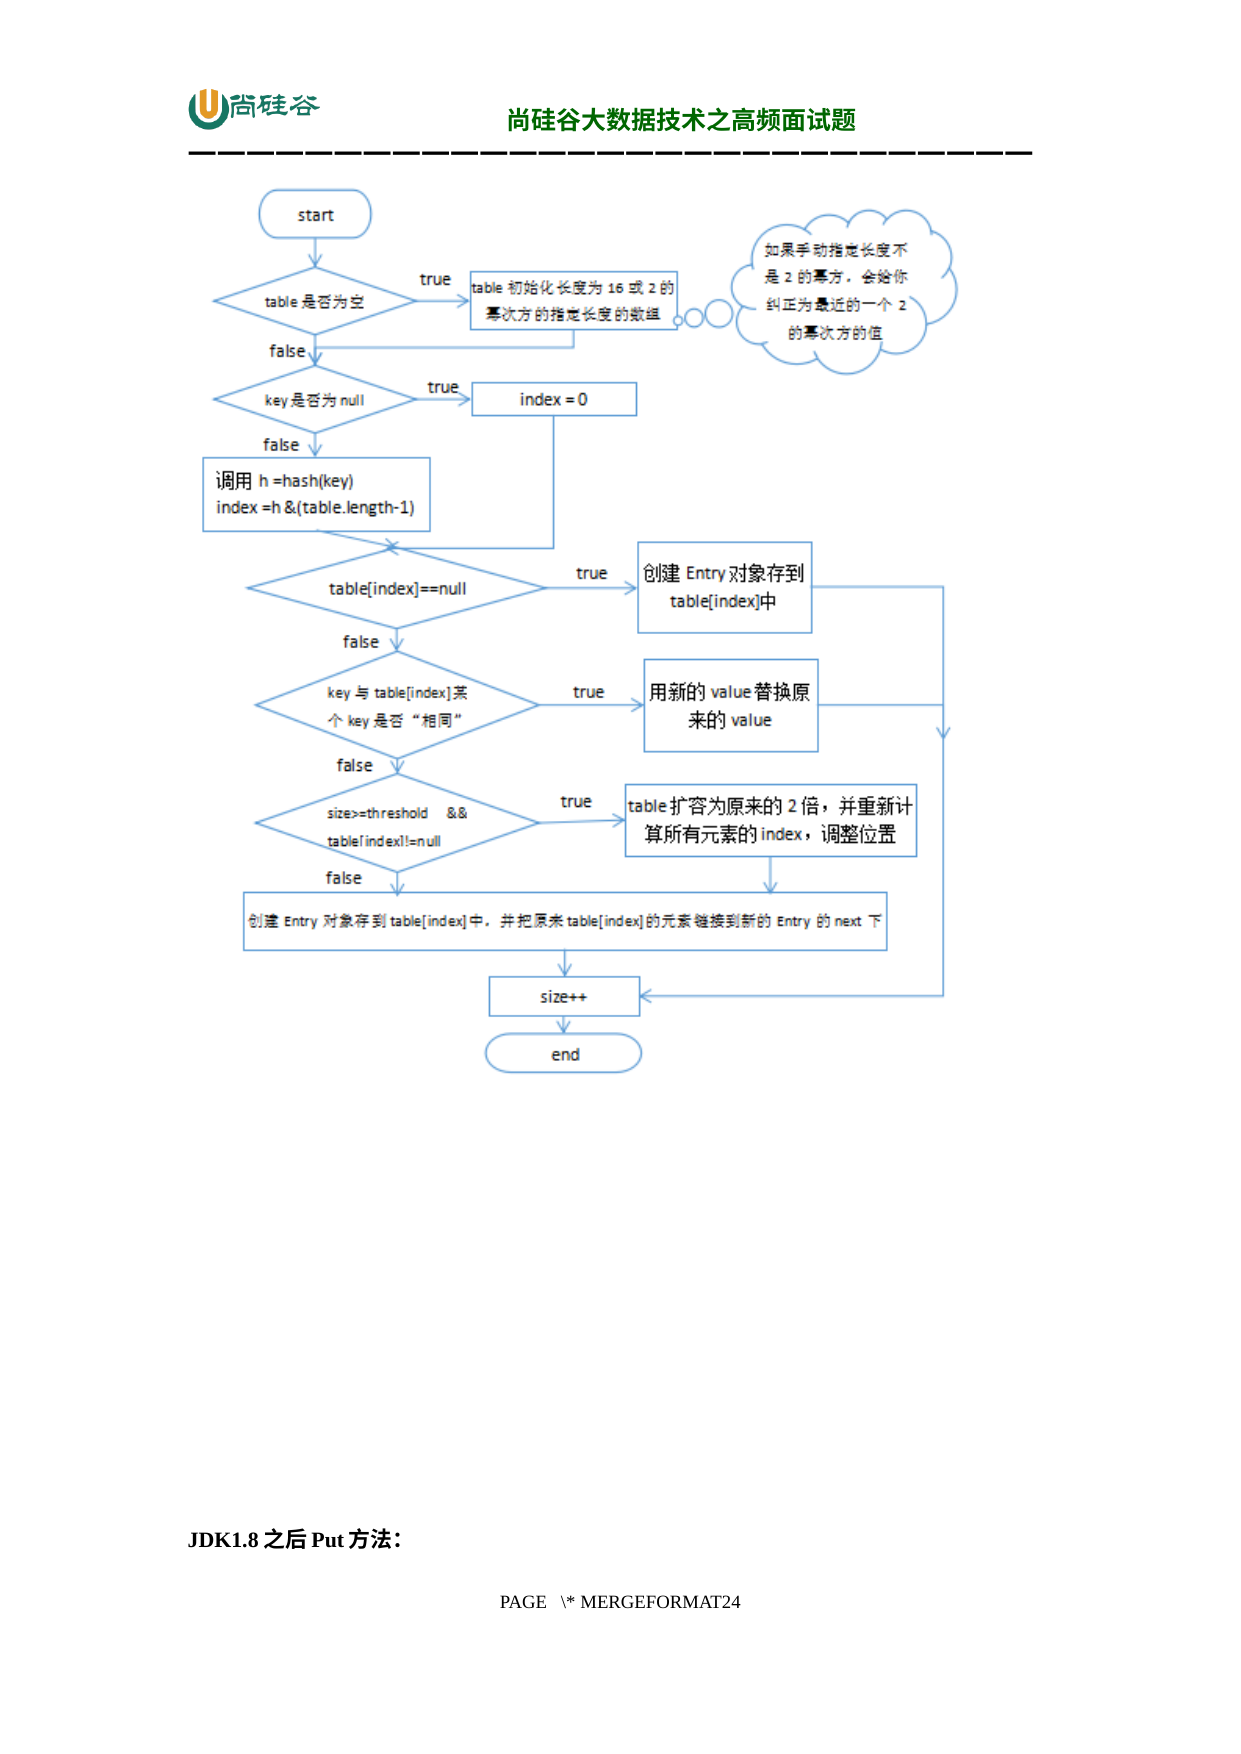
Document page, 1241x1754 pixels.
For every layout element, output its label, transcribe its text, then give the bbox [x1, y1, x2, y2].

text JDK1.8之后Put方法： [187, 1522, 1053, 1554]
